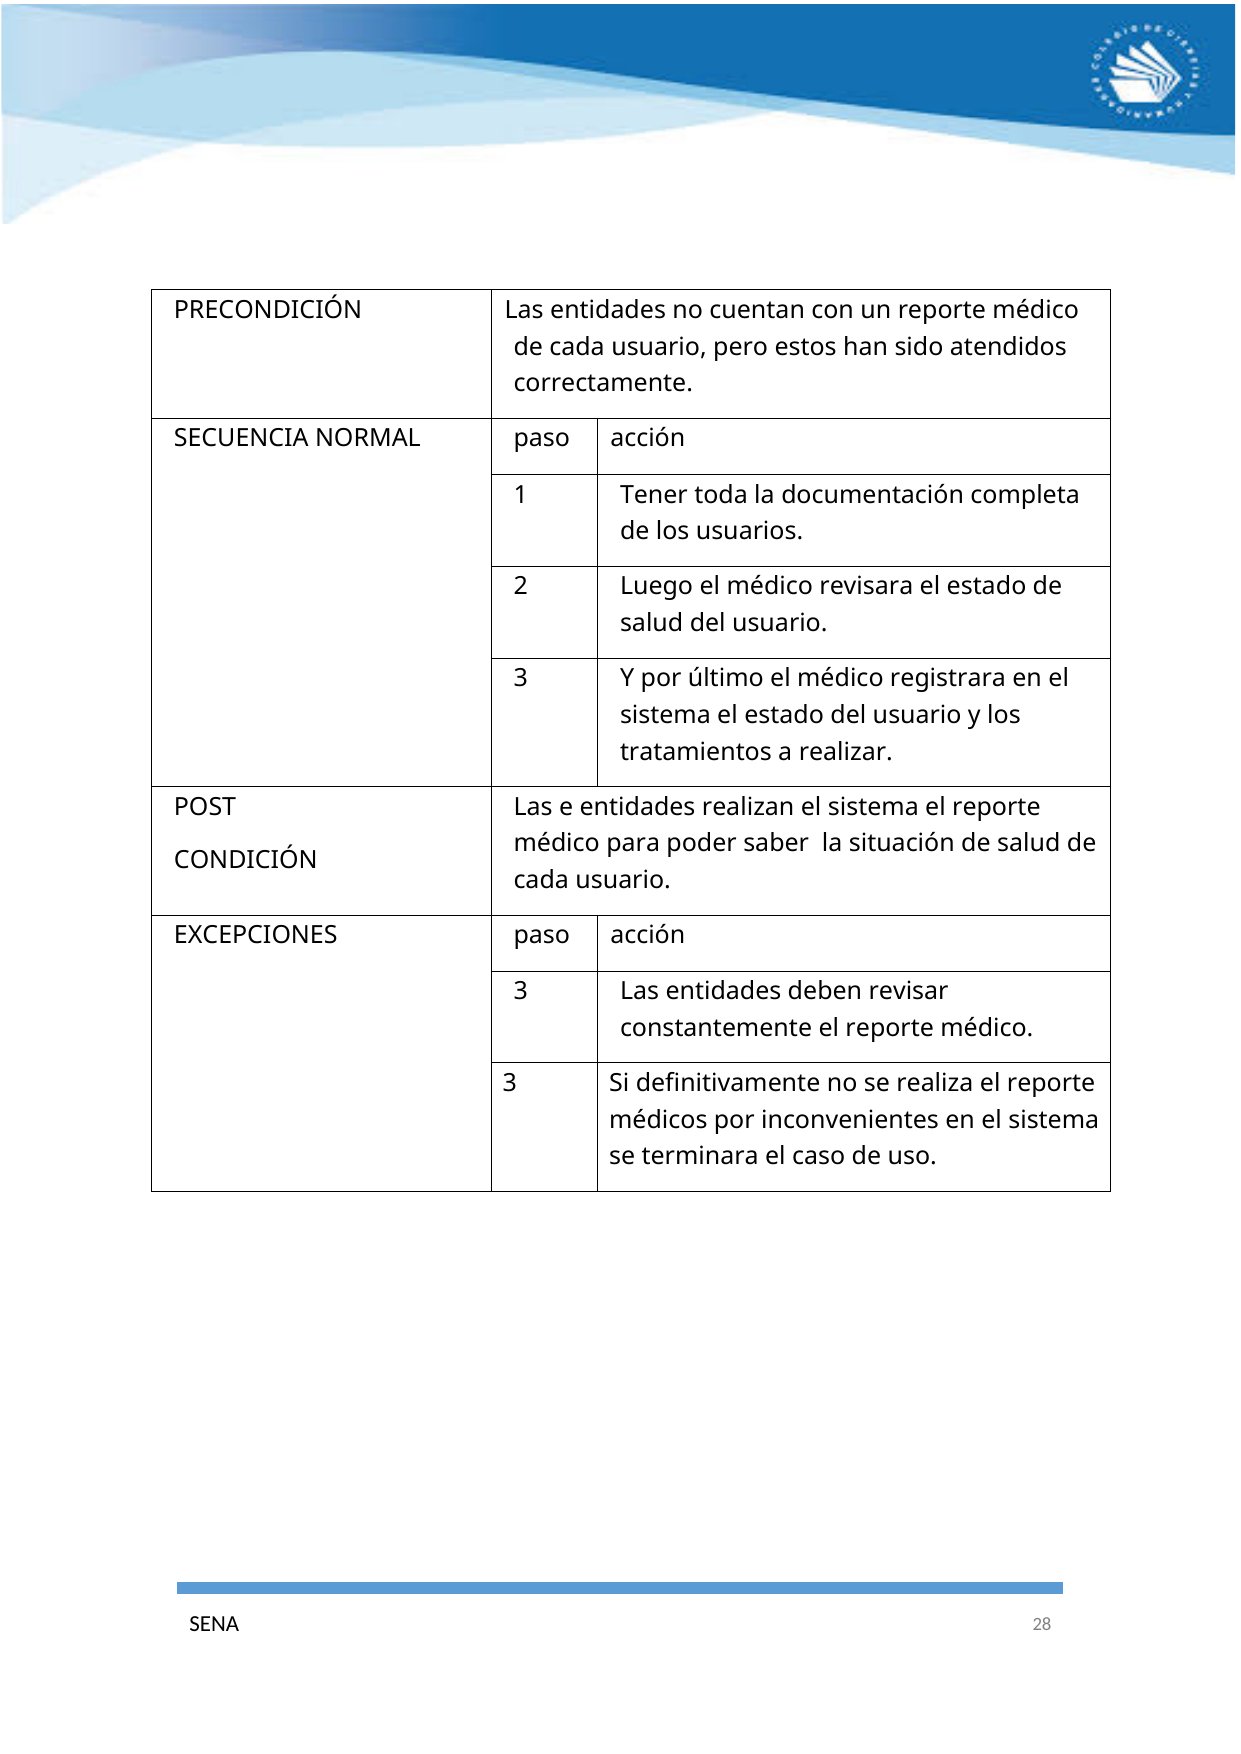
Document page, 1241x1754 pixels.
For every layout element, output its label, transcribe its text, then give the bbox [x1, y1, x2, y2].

table_cell Y por último el médico registrara en el sistema el estado del usuario y los tratamientos a realizar. [598, 659, 1110, 786]
table_cell acción [598, 419, 1110, 474]
table_cell POST CONDICIÓN [152, 787, 491, 915]
table_cell Las entidades deben revisar constantemente el reporte médico. [598, 972, 1110, 1062]
table_header Las entidades no cuentan con un reporte médico de cada usuario, pero estos han sido atendidos correctamente. [492, 290, 1110, 418]
table_cell Las e entidades realizan el sistema el reporte médico para poder saber la situación de salud de cada usuario. [492, 787, 1110, 915]
table_cell paso [492, 916, 597, 971]
picture [1, 4, 1236, 224]
table_cell acción [598, 916, 1110, 971]
table_cell SECUENCIA NORMAL [152, 419, 491, 786]
table_cell 3 [492, 1063, 597, 1191]
table_cell [152, 1062, 491, 1191]
table_header PRECONDICIÓN [152, 290, 491, 418]
table_cell 3 [492, 972, 597, 1062]
table_cell 3 [492, 659, 597, 786]
table_cell paso [492, 419, 597, 474]
table_cell 1 [492, 475, 597, 566]
table_cell Si definitivamente no se realiza el reporte médicos por inconvenientes en el sistema se terminara el caso de uso. [598, 1063, 1110, 1191]
table_cell 2 [492, 567, 597, 658]
table_cell EXCEPCIONES [152, 916, 491, 1062]
table_cell Tener toda la documentación completa de los usuarios. [598, 475, 1110, 566]
table_cell Luego el médico revisara el estado de salud del usuario. [598, 567, 1110, 658]
